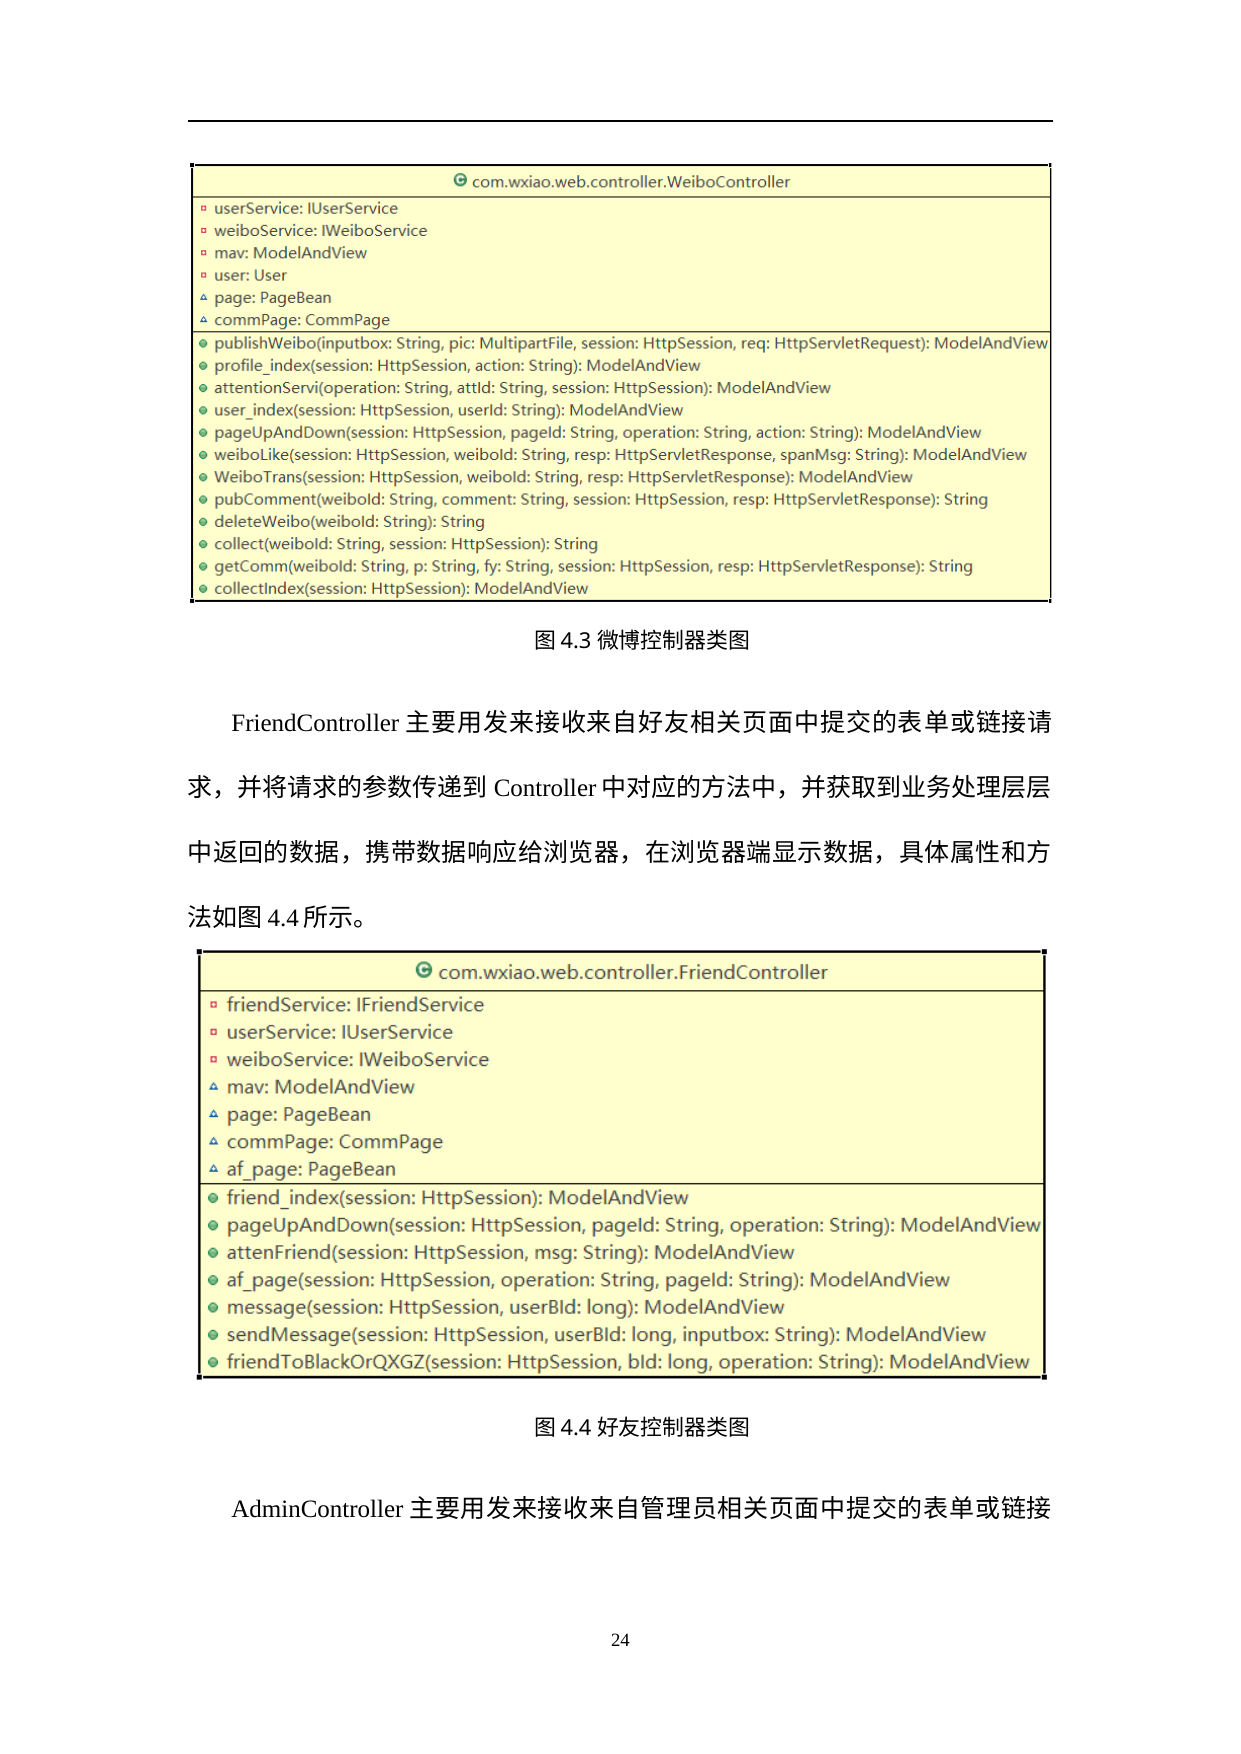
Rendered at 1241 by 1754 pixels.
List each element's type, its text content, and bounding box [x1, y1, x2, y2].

text FriendController主要用发来接收来自好友相关页面中提交的表单或链接请求，并将请求的参数传递到Controller中对应的方法中，并获取到业务处理层层中返回的数据，携带数据响应给浏览器，在浏览器端显示数据，具体属性和方法如图4.4所示。 [187, 688, 1053, 948]
text 图4.4 好友控制器类图 [187, 1409, 1053, 1442]
picture [187, 162, 1052, 606]
picture [187, 948, 1052, 1386]
text 图4.3 微博控制器类图 [187, 623, 1053, 656]
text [187, 1474, 1053, 1539]
